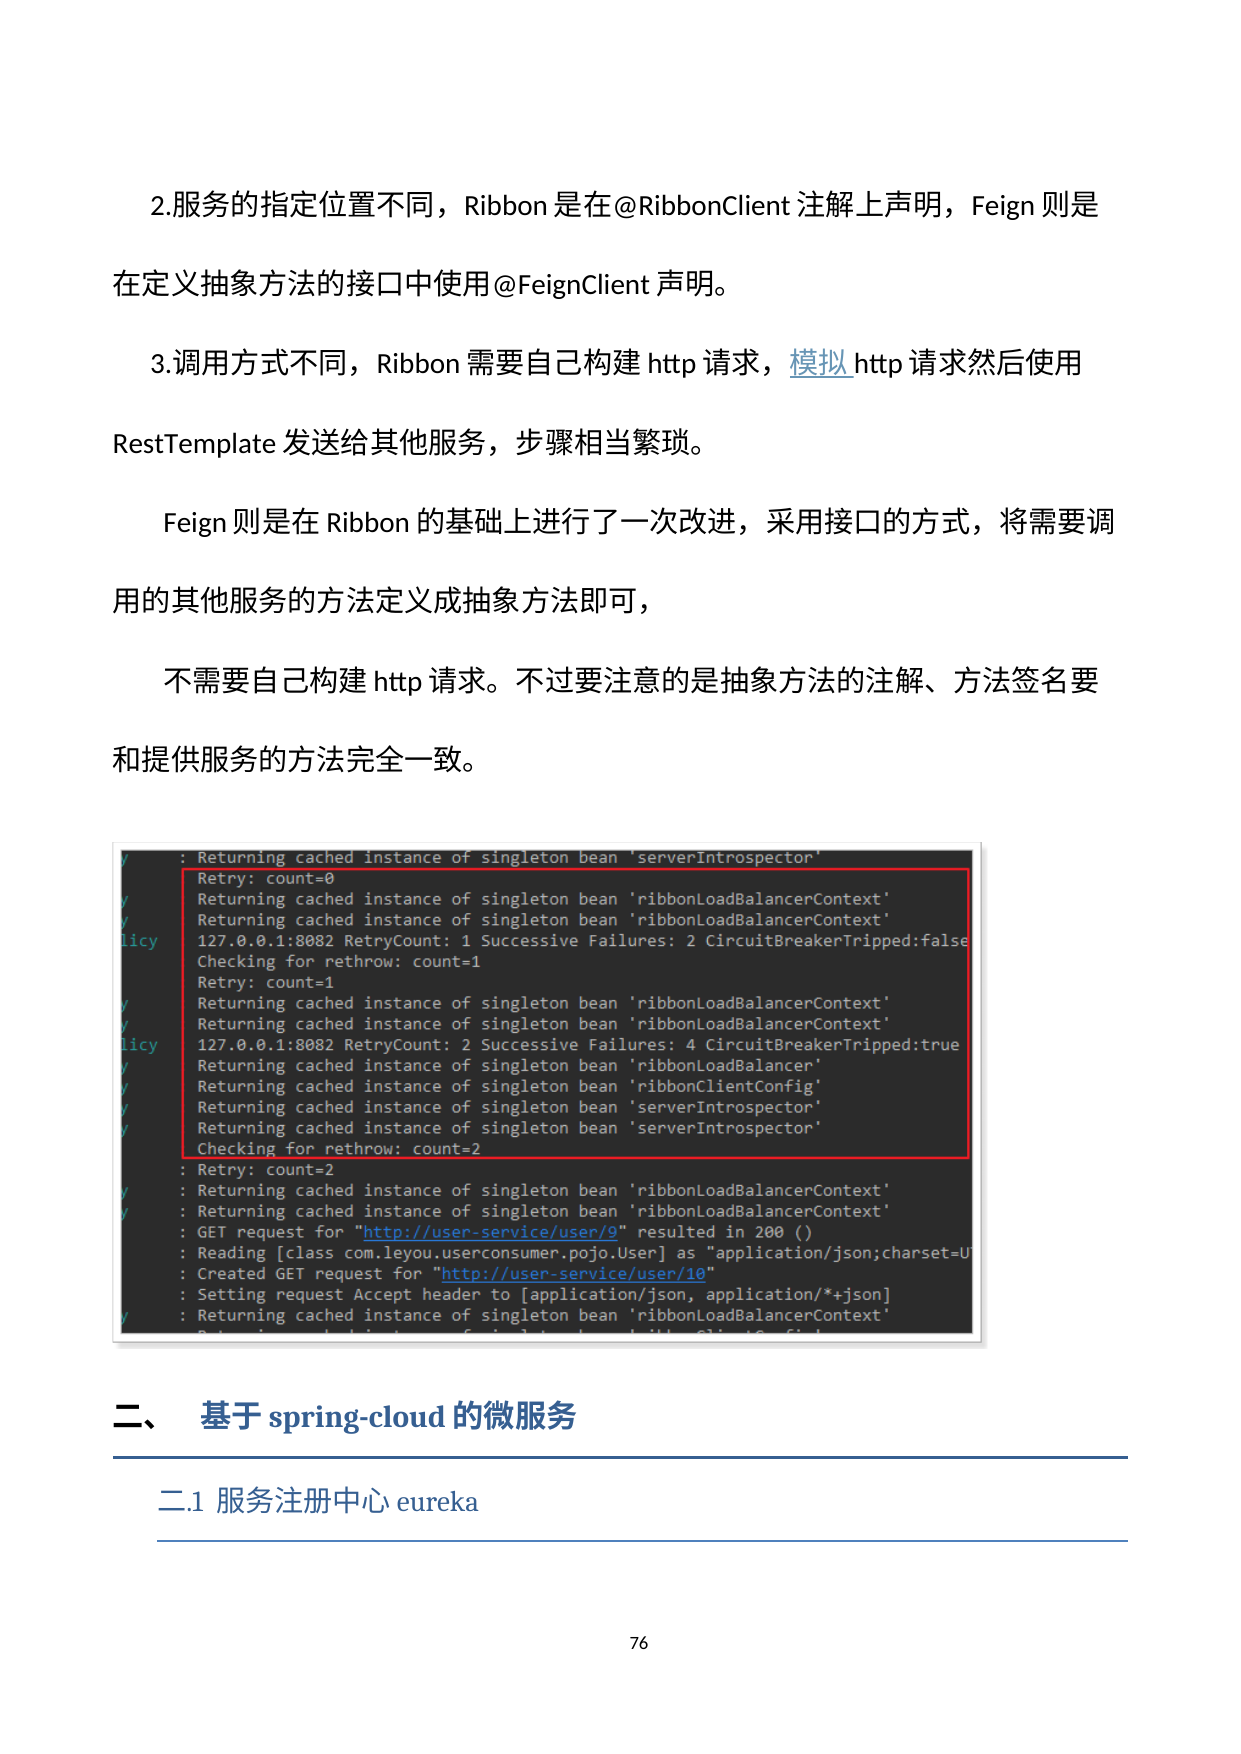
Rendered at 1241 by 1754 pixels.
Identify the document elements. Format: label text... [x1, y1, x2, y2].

subtitle 基于spring-cloud的微服务 [112, 1374, 1128, 1459]
picture [112, 842, 988, 1349]
text 3.调用方式不同，Ribbon需要自己构建http请求，模拟http请求然后使用RestTemplate发送给其他服务，步骤相当繁琐。 [112, 321, 1128, 480]
text 2.服务的指定位置不同，Ribbon是在@RibbonClient注解上声明，Feign则是在定义抽象方法的接口中使用@FeignClient声明。 [112, 163, 1128, 321]
text 不需要自己构建http请求。不过要注意的是抽象方法的注解、方法签名要和提供服务的方法完全一致。 [112, 639, 1128, 798]
text Feign则是在Ribbon的基础上进行了一次改进，采用接口的方式，将需要调用的其他服务的方法定义成抽象方法即可， [112, 480, 1128, 639]
subtitle 服务注册中心eureka [157, 1459, 1128, 1540]
